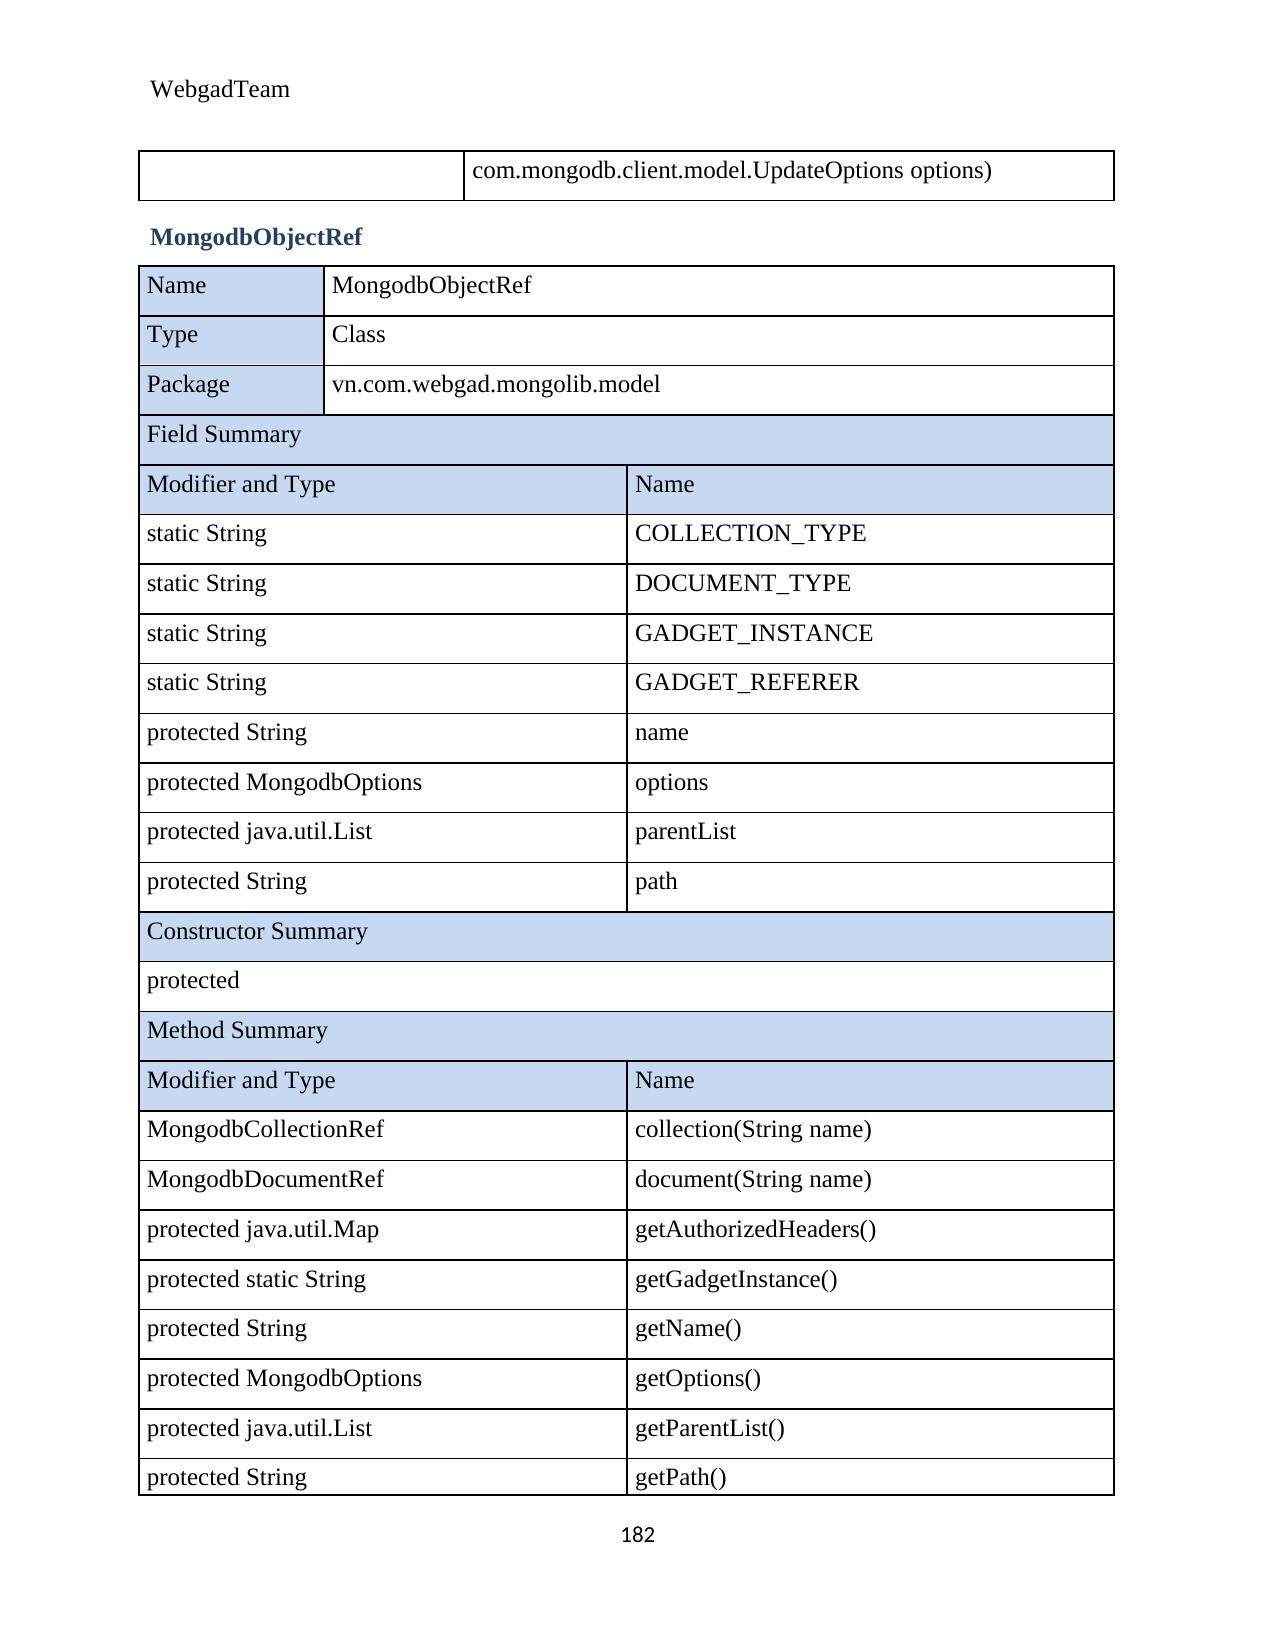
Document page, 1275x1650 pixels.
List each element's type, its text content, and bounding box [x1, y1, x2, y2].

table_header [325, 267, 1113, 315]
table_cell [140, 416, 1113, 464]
subtitle MongodbObjectRef [150, 222, 1125, 251]
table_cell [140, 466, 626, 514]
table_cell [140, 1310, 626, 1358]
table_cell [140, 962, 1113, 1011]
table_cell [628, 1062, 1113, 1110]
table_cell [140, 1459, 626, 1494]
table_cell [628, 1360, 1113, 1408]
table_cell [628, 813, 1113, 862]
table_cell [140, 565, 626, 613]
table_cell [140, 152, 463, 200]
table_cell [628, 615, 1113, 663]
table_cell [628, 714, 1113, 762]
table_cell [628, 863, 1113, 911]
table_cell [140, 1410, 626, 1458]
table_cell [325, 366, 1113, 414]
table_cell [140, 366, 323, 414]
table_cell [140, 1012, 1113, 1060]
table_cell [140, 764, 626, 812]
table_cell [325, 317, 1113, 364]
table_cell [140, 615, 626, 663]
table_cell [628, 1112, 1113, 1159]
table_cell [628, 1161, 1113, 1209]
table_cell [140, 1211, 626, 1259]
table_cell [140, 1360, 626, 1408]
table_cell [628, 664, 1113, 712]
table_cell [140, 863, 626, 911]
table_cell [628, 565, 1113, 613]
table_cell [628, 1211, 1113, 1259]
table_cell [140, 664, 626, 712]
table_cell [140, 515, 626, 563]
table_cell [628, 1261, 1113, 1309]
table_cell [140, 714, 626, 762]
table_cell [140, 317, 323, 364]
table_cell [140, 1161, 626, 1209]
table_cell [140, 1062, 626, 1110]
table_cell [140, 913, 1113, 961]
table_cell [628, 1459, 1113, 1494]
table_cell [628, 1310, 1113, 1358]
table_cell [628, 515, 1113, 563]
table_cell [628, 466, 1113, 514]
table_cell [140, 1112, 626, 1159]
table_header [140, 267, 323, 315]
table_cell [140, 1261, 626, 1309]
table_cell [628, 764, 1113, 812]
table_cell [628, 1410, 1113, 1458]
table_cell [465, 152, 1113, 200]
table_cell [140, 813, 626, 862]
